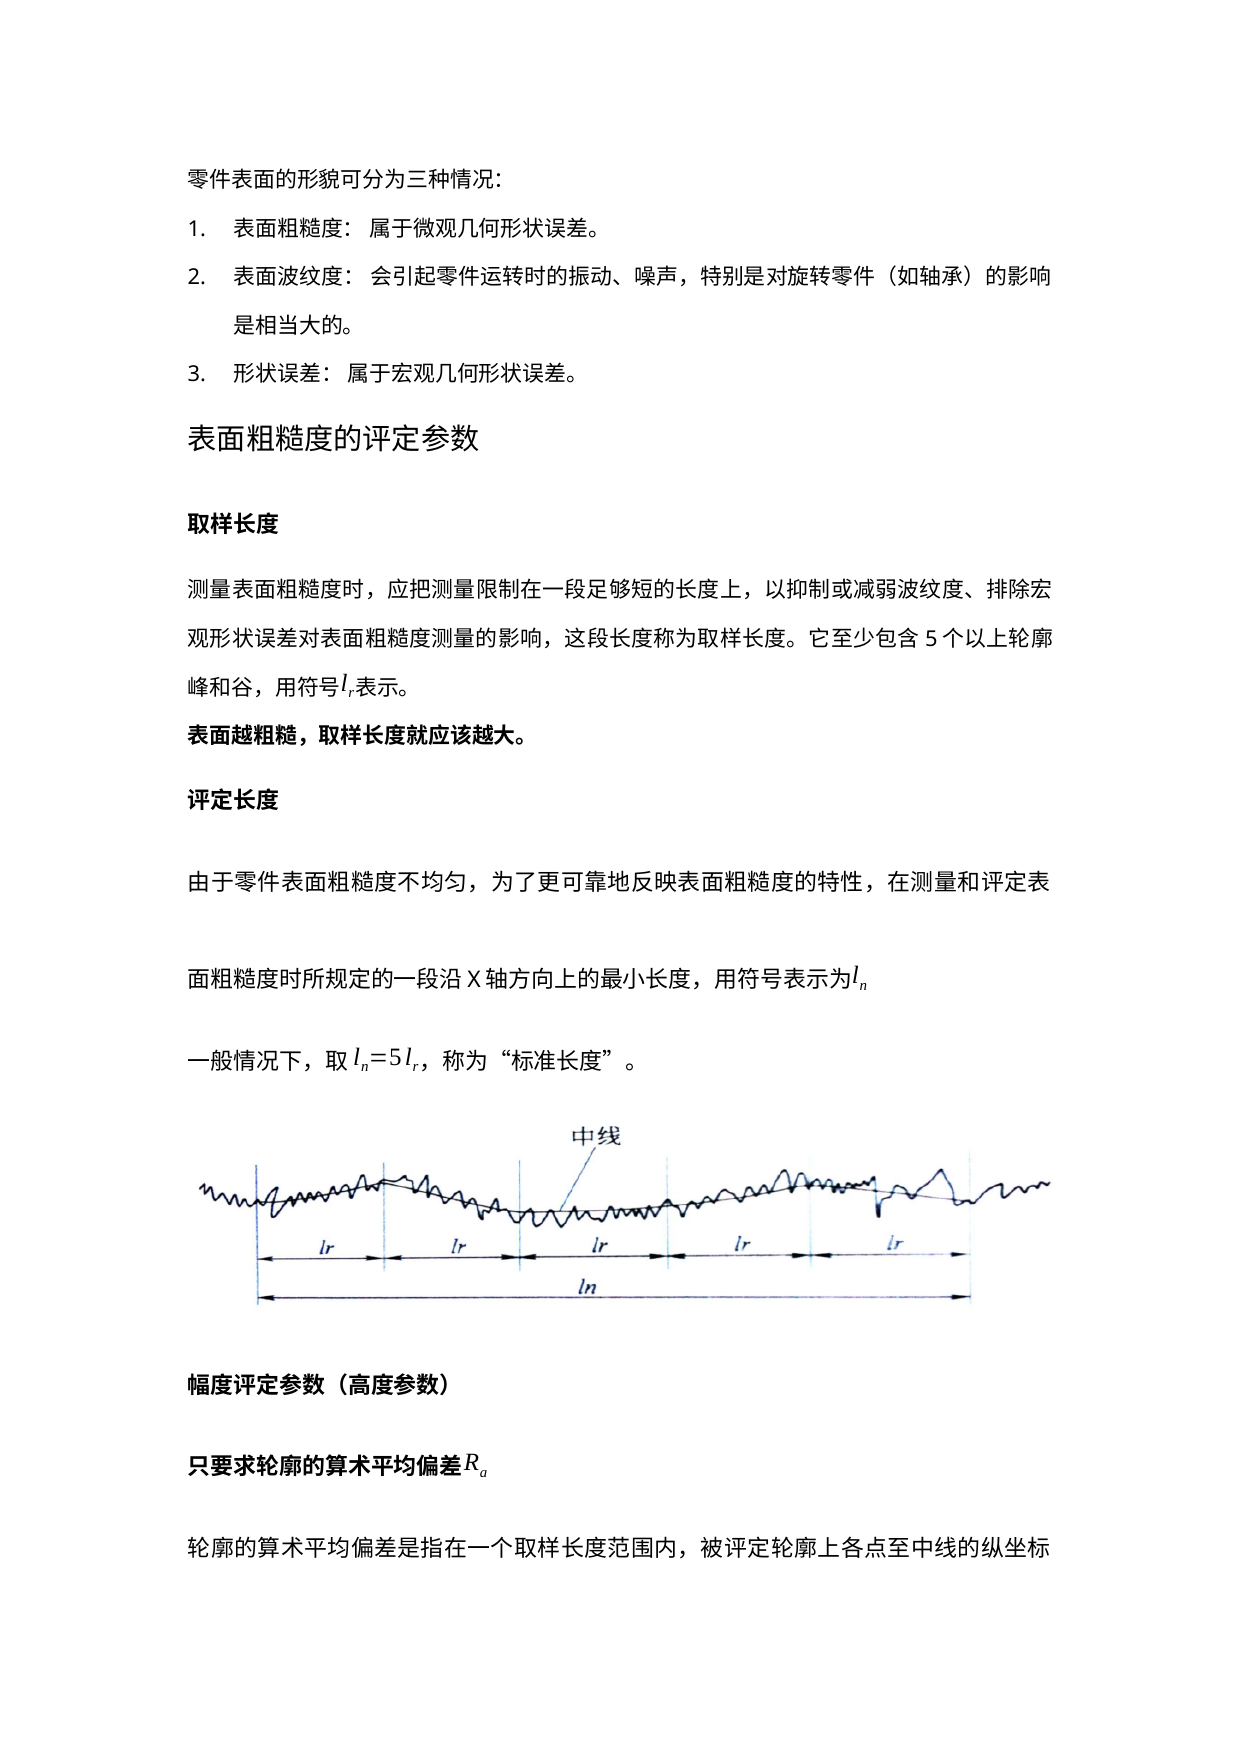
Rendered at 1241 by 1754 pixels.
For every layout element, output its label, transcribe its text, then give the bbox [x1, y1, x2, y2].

text 评定长度 [187, 766, 1053, 831]
text 表面粗糙度的评定参数 [187, 404, 1053, 469]
text 幅度评定参数（高度参数） [187, 1351, 1053, 1416]
list 表面粗糙度： 属于微观几何形状误差。 [187, 210, 1053, 243]
text 测量表面粗糙度时，应把测量限制在一段足够短的长度上，以抑制或减弱波纹度、排除宏观形状误差对表面粗糙度测量的影响，这段长度称为取样长度。它至少包含5个以上轮廓峰和谷，用符号表示。 [187, 572, 1053, 702]
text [187, 1514, 1053, 1579]
picture [187, 1108, 1053, 1314]
text 表面越粗糙，取样长度就应该越大。 [187, 718, 1053, 750]
list 形状误差： 属于宏观几何形状误差。 [187, 356, 1053, 388]
list 表面波纹度： 会引起零件运转时的振动、噪声，特别是对旋转零件（如轴承）的影响 是相当大的。 [187, 259, 1053, 340]
text 零件表面的形貌可分为三种情况： [187, 162, 1053, 194]
text 由于零件表面粗糙度不均匀，为了更可靠地反映表面粗糙度的特性，在测量和评定表面粗糙度时所规定的一段沿X轴方向上的最小长度，用符号表示为 [187, 847, 1053, 1010]
text 一般情况下，取 ，称为“标准长度”。 [187, 1027, 1053, 1092]
text 取样长度 [187, 490, 1053, 555]
text 只要求轮廓的算术平均偏差 [187, 1432, 1053, 1497]
